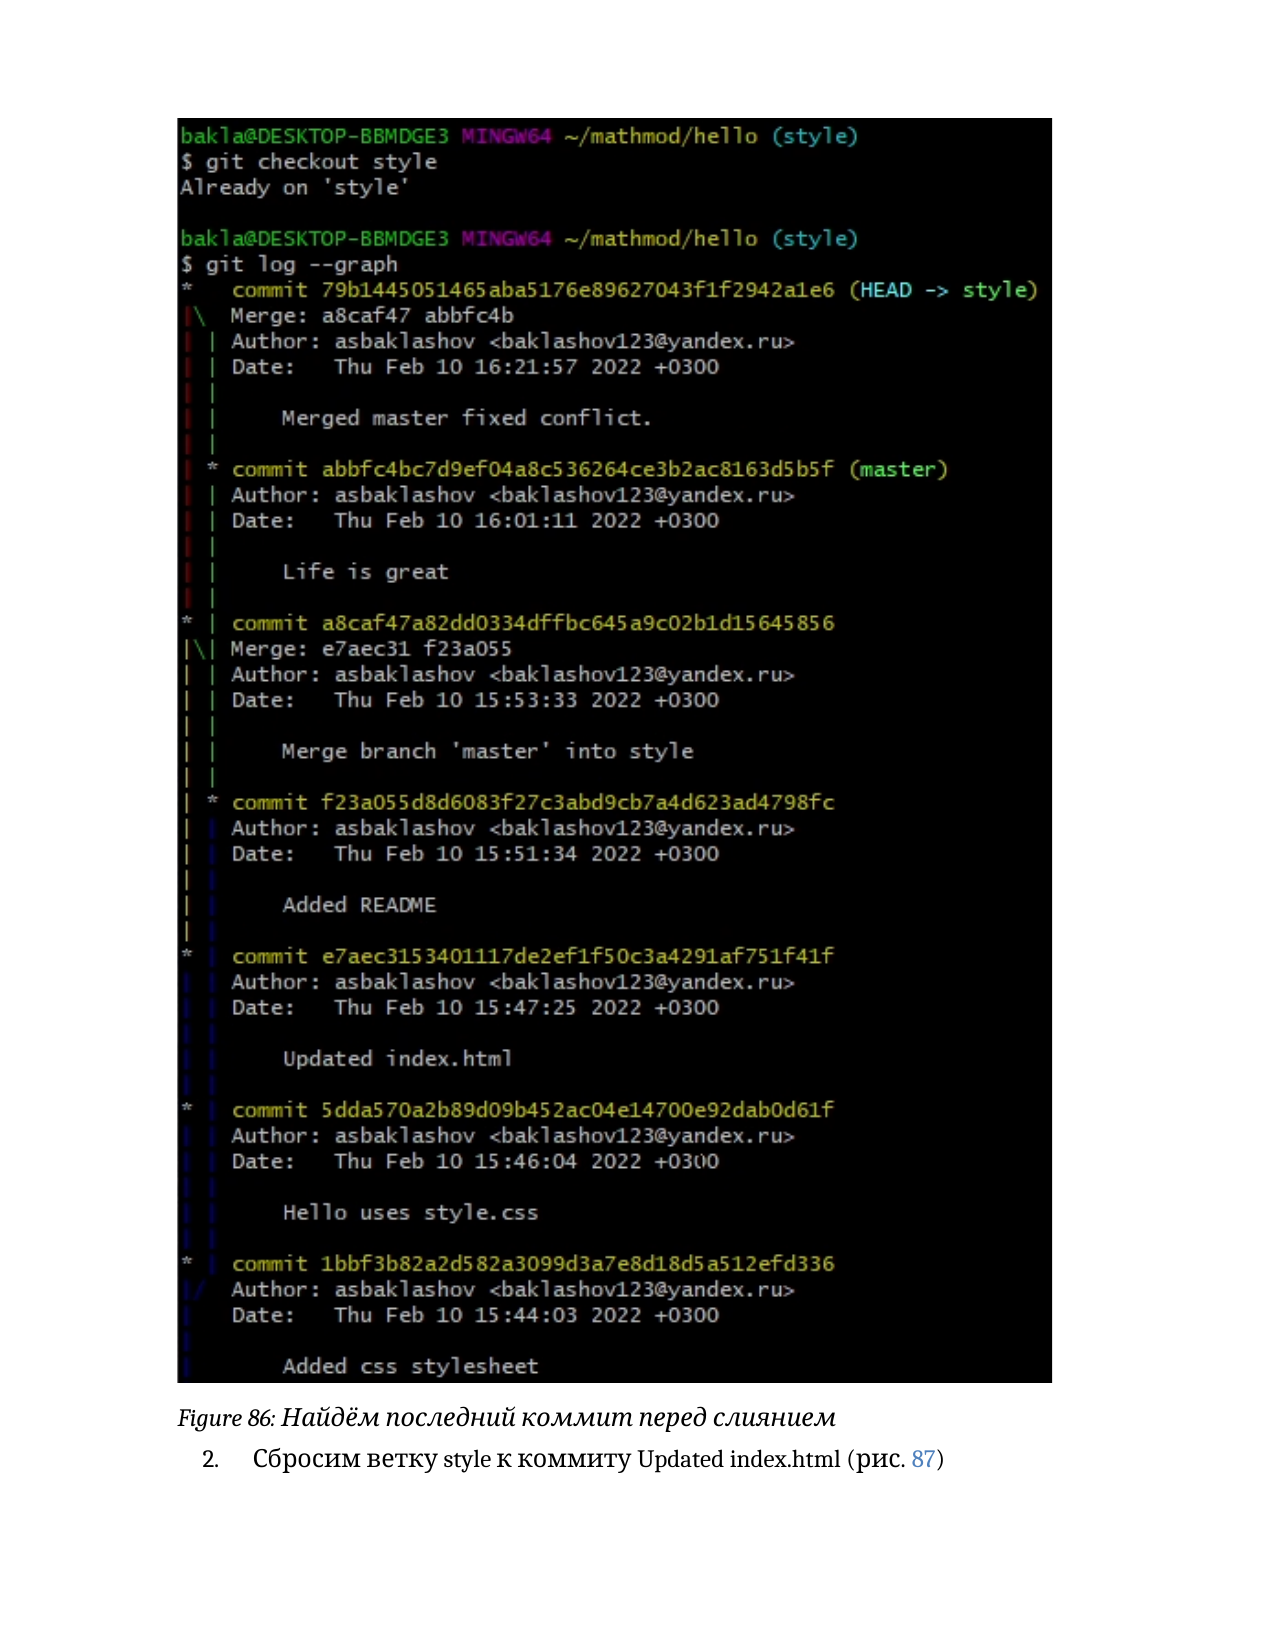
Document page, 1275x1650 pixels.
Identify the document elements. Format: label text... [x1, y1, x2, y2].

text Figure 86: Найдём последний коммит перед слиянием [177, 1404, 1186, 1433]
picture [177, 118, 1053, 1383]
list Сбросим ветку style к коммиту Updated index.html (рис. 87) [202, 1445, 1186, 1474]
